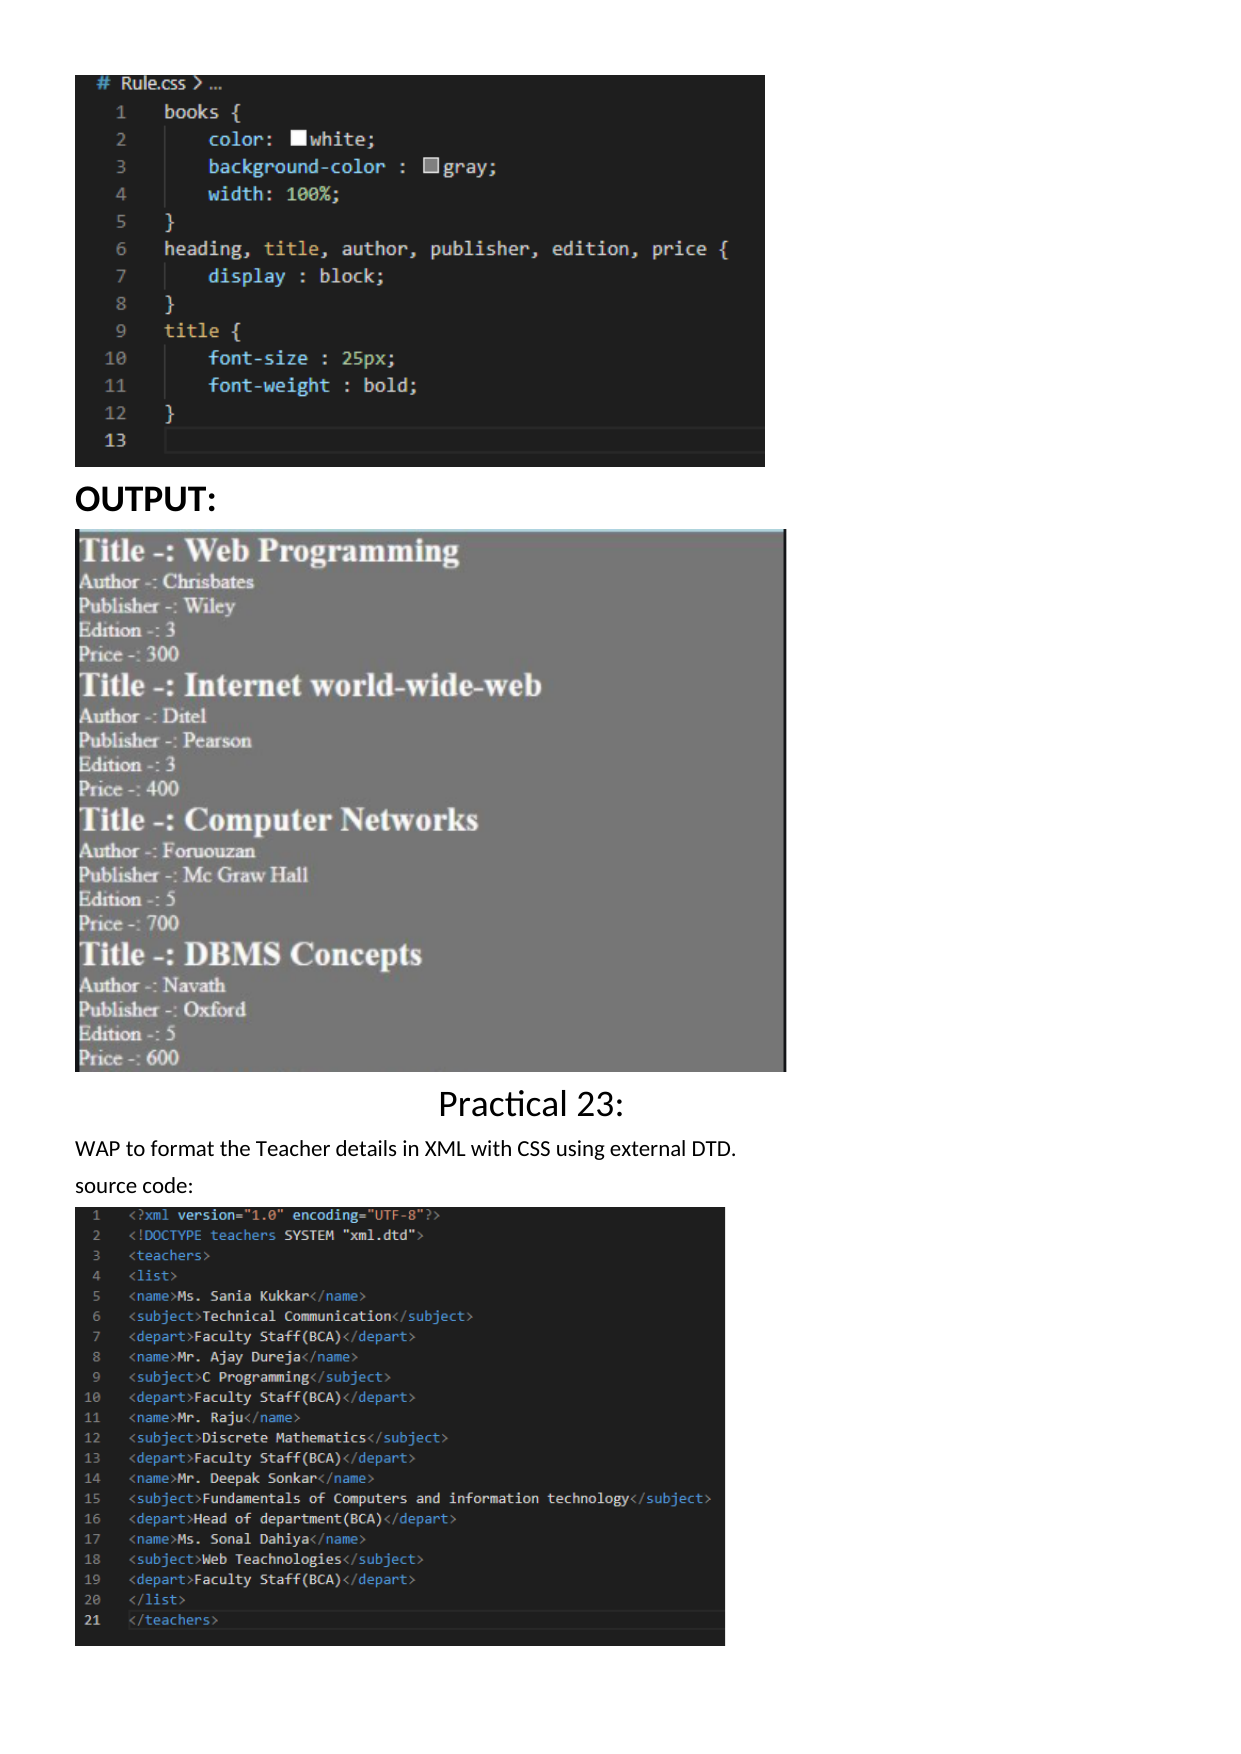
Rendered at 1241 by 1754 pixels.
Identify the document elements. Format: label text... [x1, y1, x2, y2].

picture [75, 529, 787, 1072]
picture [75, 1207, 725, 1646]
text WAP to format the Teacher details in XML with CSS using external DTD. [75, 1134, 1165, 1163]
picture [75, 75, 765, 467]
text source code: [75, 1171, 1165, 1199]
text Practical 23: [75, 1080, 1165, 1126]
text output: [75, 475, 1165, 521]
